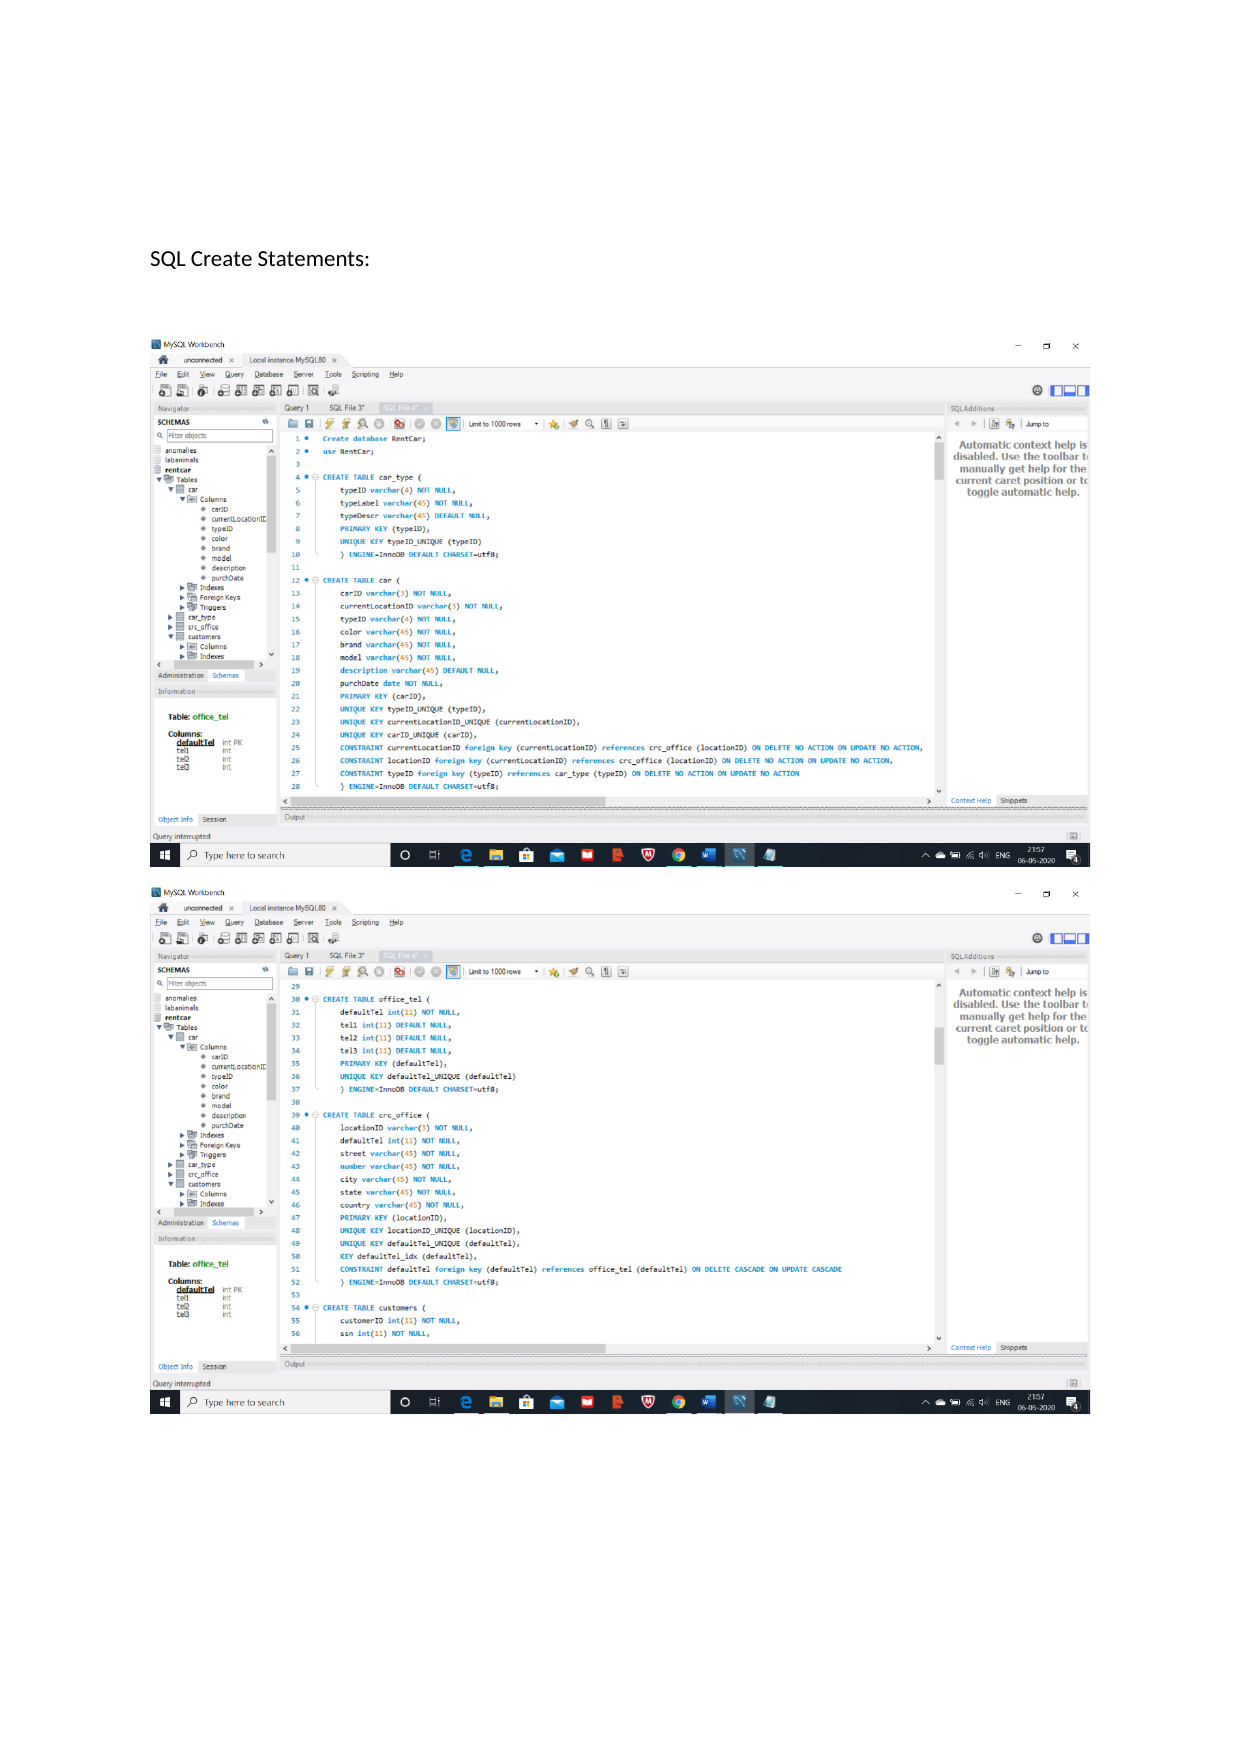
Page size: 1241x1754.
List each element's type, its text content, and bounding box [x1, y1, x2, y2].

text SQL Create Statements: [150, 244, 1090, 272]
picture [150, 337, 1091, 867]
picture [150, 885, 1091, 1414]
